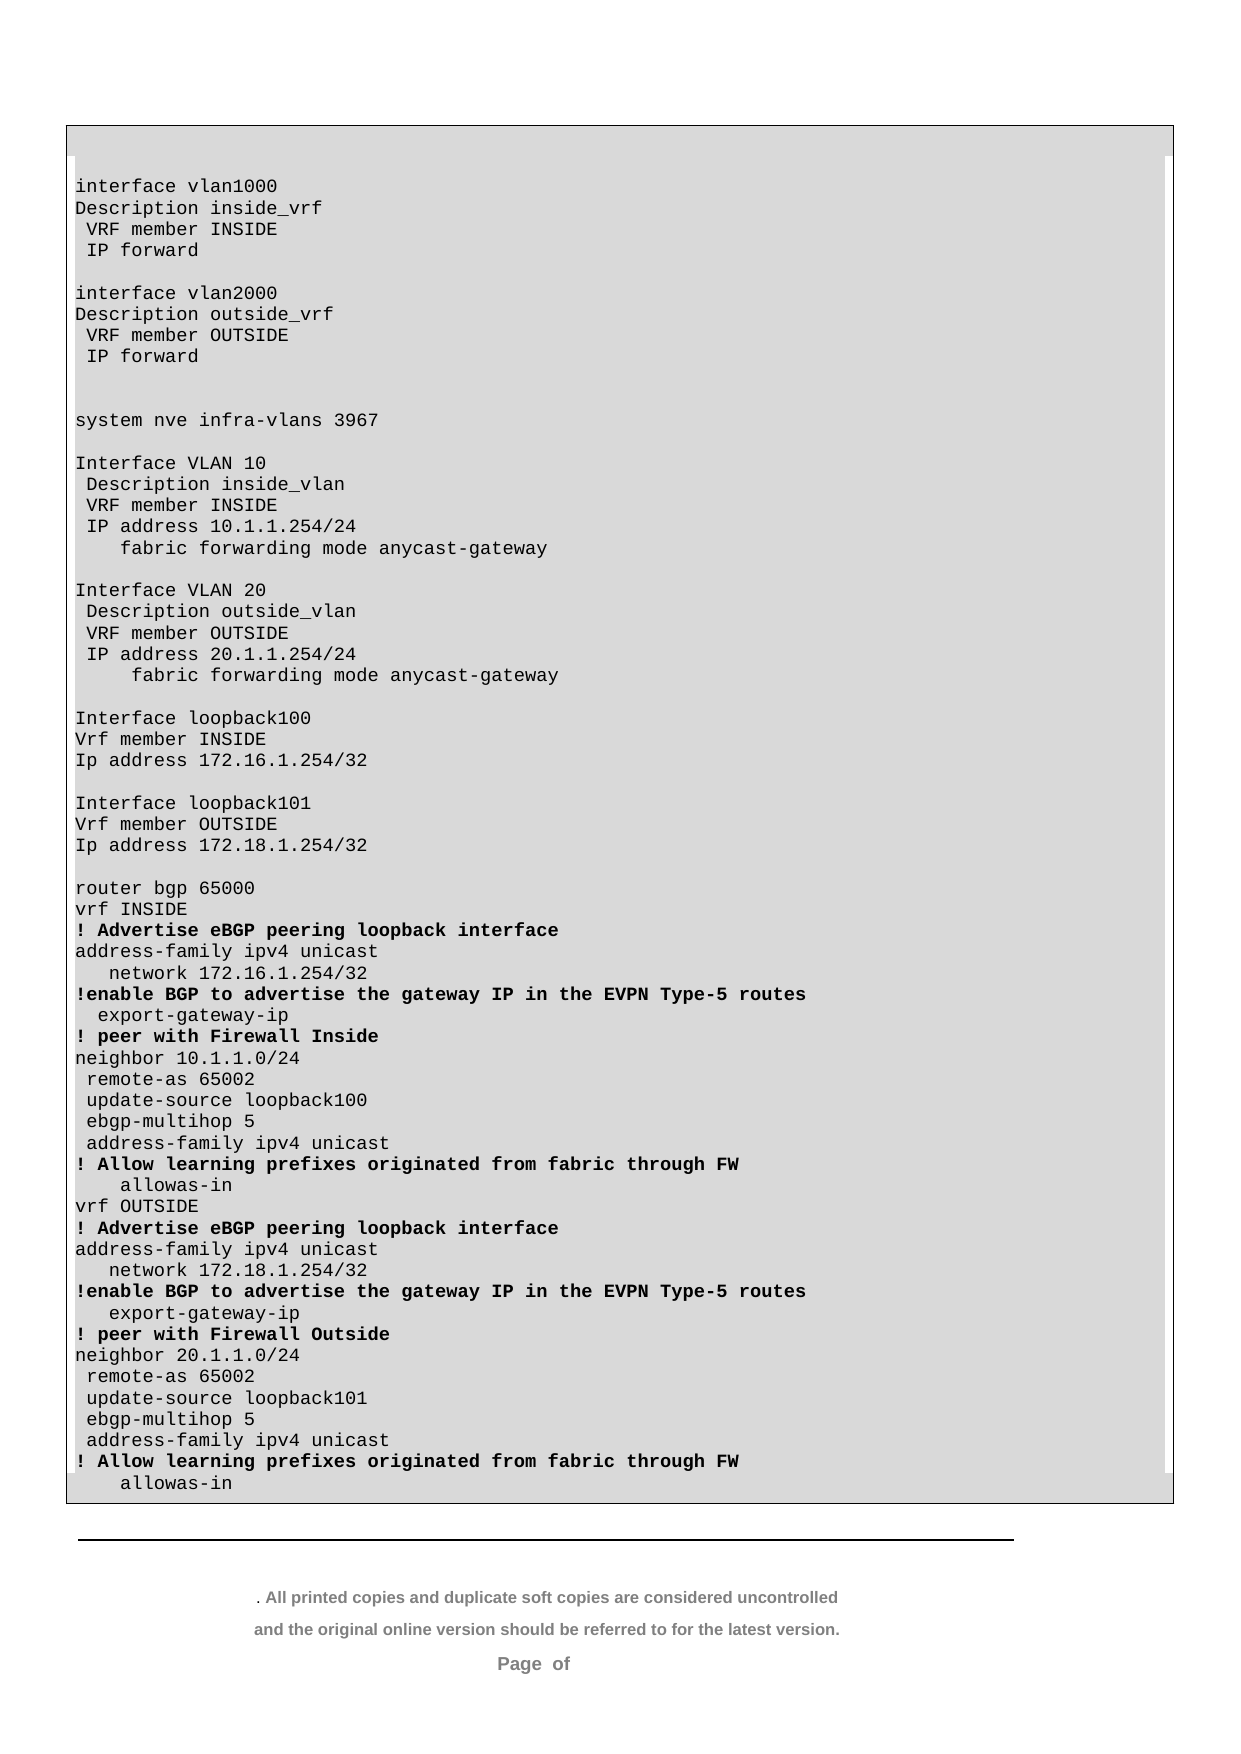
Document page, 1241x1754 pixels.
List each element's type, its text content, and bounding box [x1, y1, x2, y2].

text remote-as 65002 [75, 1367, 1165, 1388]
text allowas-in [67, 1464, 1173, 1503]
text interface vlan2000 [75, 283, 1165, 305]
text address-family ipv4 unicast [75, 1431, 1165, 1452]
text !enable BGP to advertise the gateway IP in the EVPN Type-5 routes [75, 985, 1165, 1006]
text VRF member INSIDE [75, 496, 1165, 517]
text vrf OUTSIDE [75, 1197, 1165, 1218]
text Ip address 172.18.1.254/32 [75, 836, 1165, 857]
text Description outside_vlan [75, 602, 1165, 623]
text update-source loopback101 [75, 1388, 1165, 1410]
text network 172.16.1.254/32 [75, 963, 1165, 985]
text neighbor 10.1.1.0/24 [75, 1048, 1165, 1070]
text ebgp-multihop 5 [75, 1410, 1165, 1431]
text allowas-in [75, 1176, 1165, 1197]
text router bgp 65000 [75, 878, 1165, 900]
text !enable BGP to advertise the gateway IP in the EVPN Type-5 routes [75, 1282, 1165, 1303]
text interface vlan1000 [75, 177, 1165, 198]
text ! Advertise eBGP peering loopback interface [75, 921, 1165, 942]
text Interface VLAN 20 [75, 581, 1165, 602]
text system nve infra-vlans 3967 [75, 411, 1165, 432]
text Interface loopback101 [75, 793, 1165, 815]
text Description inside_vrf [75, 198, 1165, 220]
text IP address 20.1.1.254/24 [75, 645, 1165, 666]
text Vrf member OUTSIDE [75, 815, 1165, 836]
text Interface VLAN 10 [75, 453, 1165, 475]
text update-source loopback100 [75, 1091, 1165, 1112]
text address-family ipv4 unicast [75, 1240, 1165, 1261]
text IP forward [75, 347, 1165, 368]
text ! Advertise eBGP peering loopback interface [75, 1218, 1165, 1240]
text export-gateway-ip [75, 1006, 1165, 1027]
text fabric forwarding mode anycast-gateway [75, 666, 1165, 687]
text remote-as 65002 [75, 1070, 1165, 1091]
text Description outside_vrf [75, 305, 1165, 326]
text network 172.18.1.254/32 [75, 1261, 1165, 1282]
text IP address 10.1.1.254/24 [75, 517, 1165, 538]
text VRF member OUTSIDE [75, 623, 1165, 645]
text fabric forwarding mode anycast-gateway [75, 538, 1165, 560]
text vrf INSIDE [75, 900, 1165, 921]
text ! peer with Firewall Outside [75, 1325, 1165, 1346]
text Vrf member INSIDE [75, 730, 1165, 751]
text ! Allow learning prefixes originated from fabric through FW [75, 1155, 1165, 1176]
text VRF member OUTSIDE [75, 326, 1165, 347]
text neighbor 20.1.1.0/24 [75, 1346, 1165, 1367]
text Ip address 172.16.1.254/32 [75, 751, 1165, 772]
text ebgp-multihop 5 [75, 1112, 1165, 1133]
text ! peer with Firewall Inside [75, 1027, 1165, 1048]
text VRF member INSIDE [75, 220, 1165, 241]
text Interface loopback100 [75, 708, 1165, 730]
text address-family ipv4 unicast [75, 942, 1165, 963]
text IP forward [75, 241, 1165, 262]
text Description inside_vlan [75, 475, 1165, 496]
text address-family ipv4 unicast [75, 1133, 1165, 1155]
text export-gateway-ip [75, 1303, 1165, 1325]
